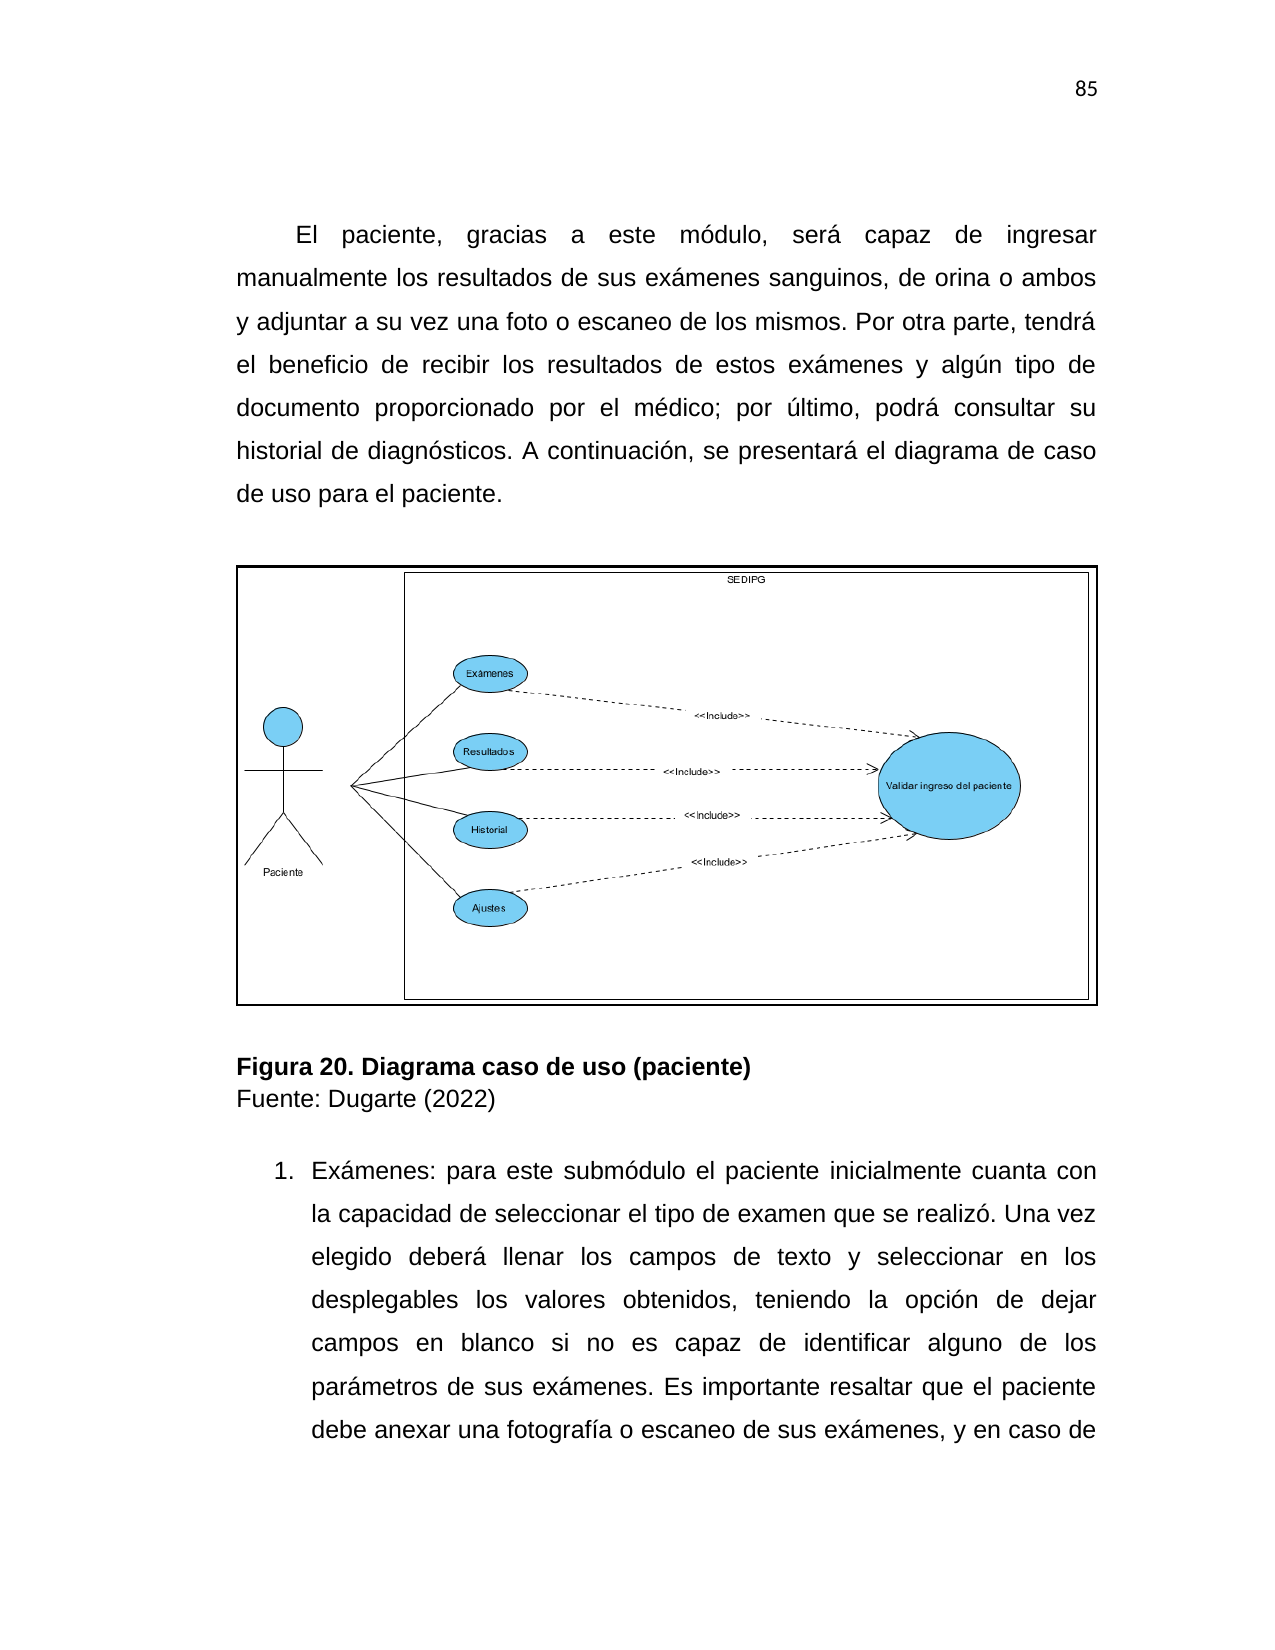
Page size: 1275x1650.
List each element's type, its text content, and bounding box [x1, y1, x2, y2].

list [274, 1156, 1098, 1443]
text Figura 20. Diagrama caso de uso (paciente) [236, 1052, 1098, 1081]
text El paciente, gracias a este módulo, será capaz de ingresar manualmente los resultados de sus exámenes sanguinos, de orina o ambos y adjuntar a su vez una foto o escaneo de los mismos. Por otra parte, tendrá el beneficio de recibir los resultados de estos exámenes y algún tipo de documento proporcionado por el médico; por último, podrá consultar su historial de diagnósticos. A continuación, se presentará el diagrama de caso de uso para el paciente. [236, 220, 1098, 508]
text Fuente: Dugarte (2022) [236, 1084, 1098, 1113]
picture [238, 568, 1096, 1004]
